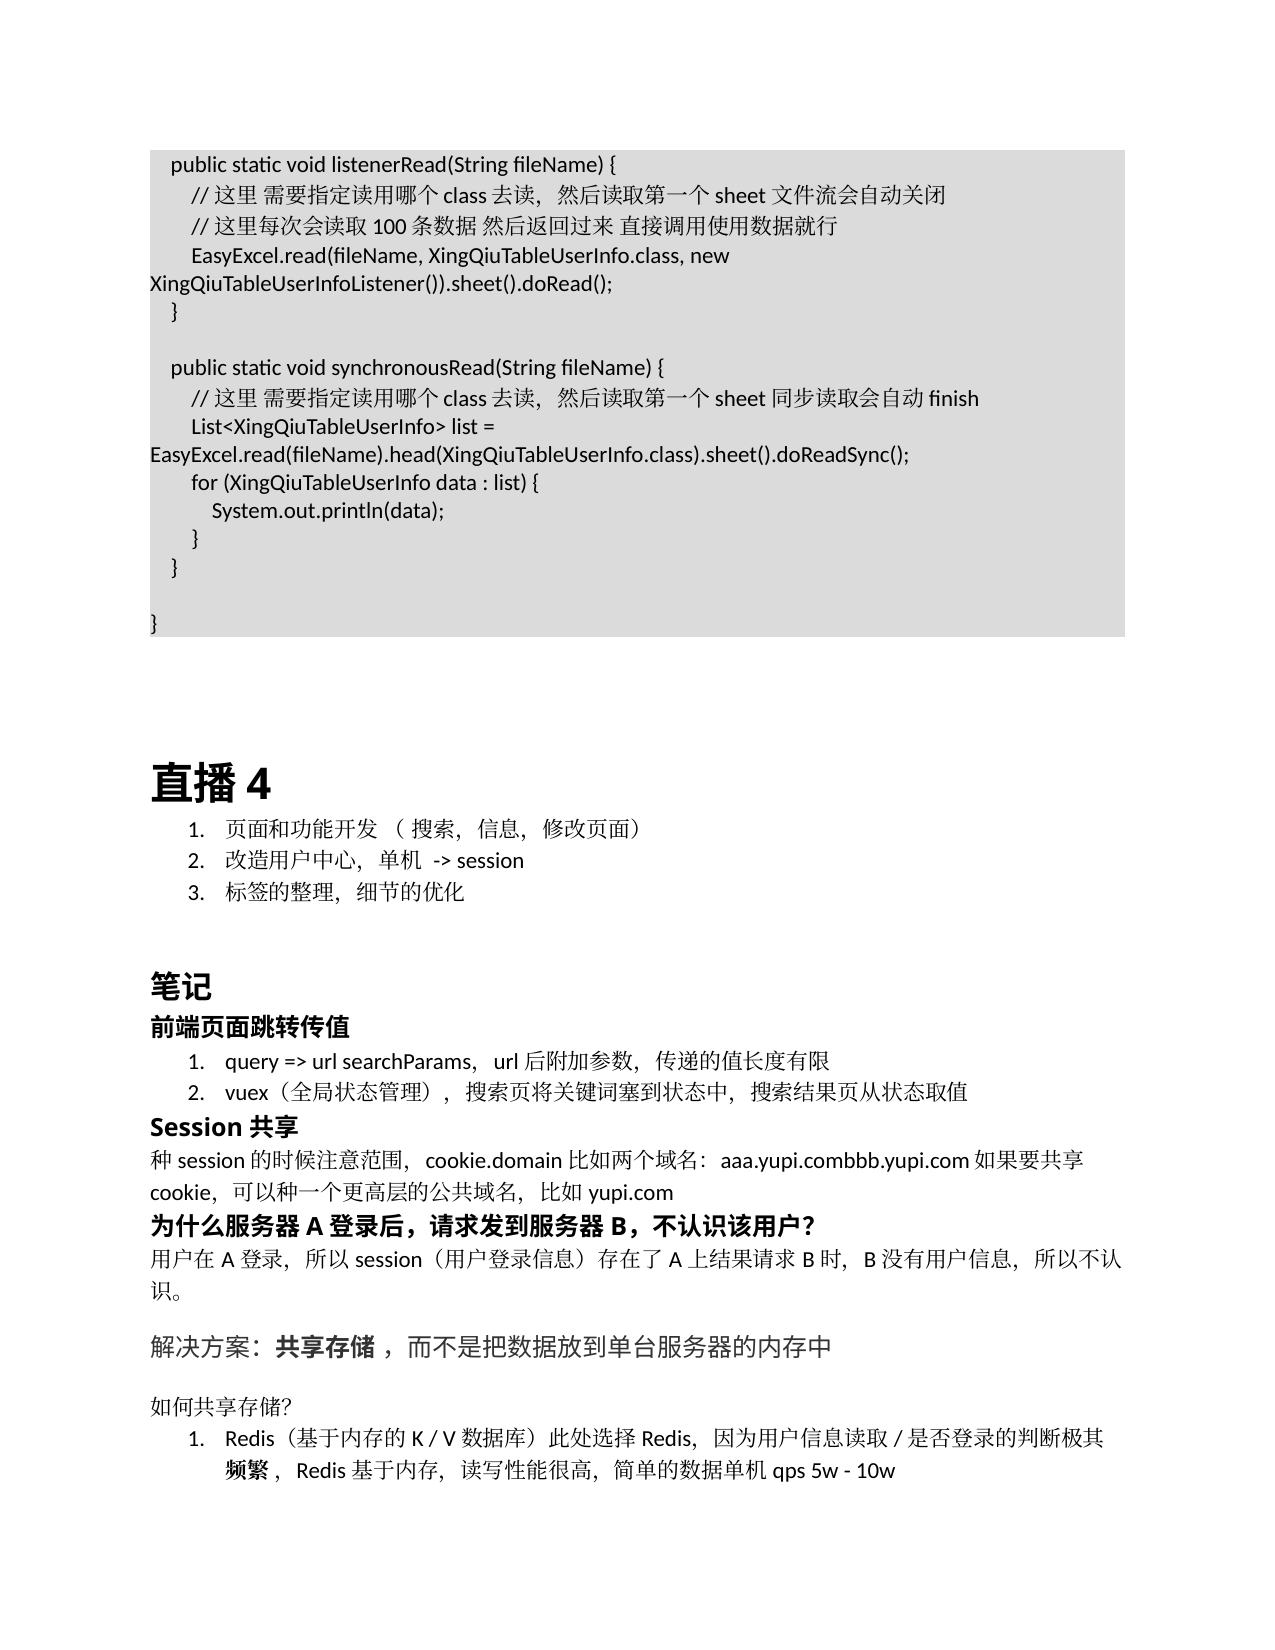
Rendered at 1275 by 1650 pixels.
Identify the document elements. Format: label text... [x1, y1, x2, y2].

text for (XingQiuTableUserInfo data : list) { [150, 468, 1125, 497]
text // 这里 需要指定读用哪个class去读，然后读取第一个sheet 同步读取会自动finish [150, 381, 1125, 412]
list 页面和功能开发 （ 搜索，信息，修改页面） [187, 812, 1125, 844]
text } [150, 609, 1125, 637]
text List<XingQiuTableUserInfo> list = EasyExcel.read(fileName).head(XingQiuTableUserInfo.class).sheet().doReadSync(); [150, 412, 1125, 468]
text } [150, 297, 1125, 325]
text public static void synchronousRead(String fileName) { [150, 353, 1125, 381]
list query => url searchParams，url 后附加参数，传递的值长度有限 [187, 1044, 1125, 1076]
list Redis（基于内存的 K / V 数据库）此处选择 Redis，因为用户信息读取 / 是否登录的判断极其频繁 ，Redis 基于内存，读写性能很高，简单的数据单机 qps 5w - 10w [187, 1422, 1125, 1484]
text 解决方案：共享存储 ，而不是把数据放到单台服务器的内存中 [150, 1333, 1125, 1362]
text 如何共享存储？ [150, 1390, 1125, 1422]
list vuex（全局状态管理），搜索页将关键词塞到状态中，搜索结果页从状态取值 [187, 1076, 1125, 1107]
text 种 session 的时候注意范围，cookie.domain比如两个域名：aaa.yupi.combbb.yupi.com如果要共享 cookie，可以种一个更高层的公共域名，比如 yupi.com [150, 1143, 1125, 1206]
text } [150, 524, 1125, 553]
text System.out.println(data); [150, 497, 1125, 524]
text } [150, 553, 1125, 581]
text // 这里每次会读取100条数据 然后返回过来 直接调用使用数据就行 [150, 209, 1125, 241]
text // 这里 需要指定读用哪个class去读，然后读取第一个sheet 文件流会自动关闭 [150, 178, 1125, 209]
list 改造用户中心，单机 -> session [187, 844, 1125, 875]
text EasyExcel.read(fileName, XingQiuTableUserInfo.class, new XingQiuTableUserInfoListener()).sheet().doRead(); [150, 241, 1125, 297]
text 用户在 A 登录，所以 session（用户登录信息）存在了 A 上结果请求 B 时，B 没有用户信息，所以不认识。 [150, 1242, 1125, 1305]
list 标签的整理，细节的优化 [187, 875, 1125, 907]
text public static void listenerRead(String fileName) { [150, 150, 1125, 178]
